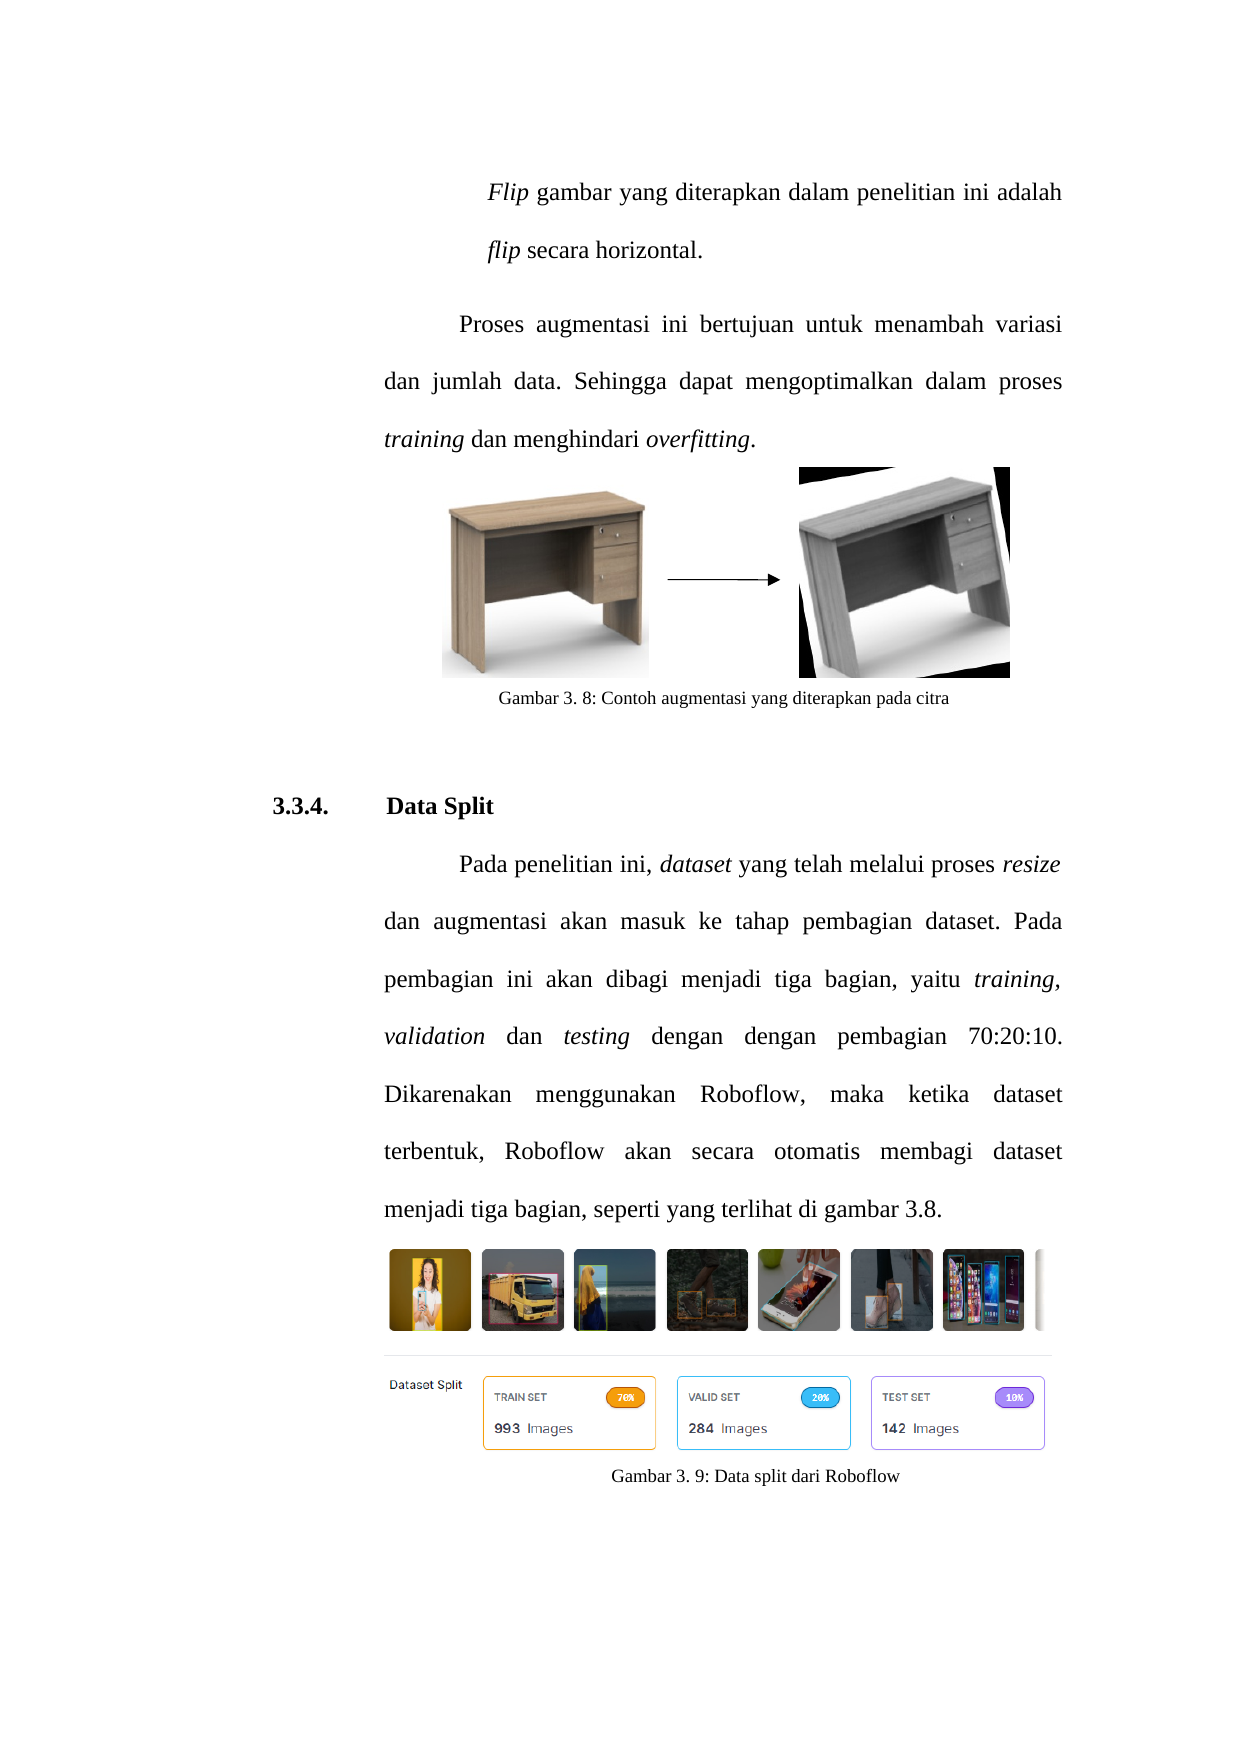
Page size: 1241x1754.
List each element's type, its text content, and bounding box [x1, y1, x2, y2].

text Pada penelitian ini, dataset yang telah melalui proses resize dan augmentasi akan masuk ke tahap pembagian dataset. Pada pembagian ini akan dibagi menjadi tiga bagian, yaitu training, validation dan testing dengan dengan pembagian 70:20:10. Dikarenakan menggunakan Roboflow, maka ketika dataset terbentuk, Roboflow akan secara otomatis membagi dataset menjadi tiga bagian, seperti yang terlihat di gambar 3.8. [384, 849, 1063, 1223]
list Flip gambar yang diterapkan dalam penelitian ini adalah flip secara horizontal. [487, 177, 1063, 263]
picture [442, 472, 649, 678]
picture [384, 1241, 1052, 1456]
text Proses augmentasi ini bertujuan untuk menambah variasi dan jumlah data. Sehingga dapat mengoptimalkan dalam proses training dan menghindari overfitting. [384, 309, 1063, 453]
picture [799, 467, 1010, 678]
